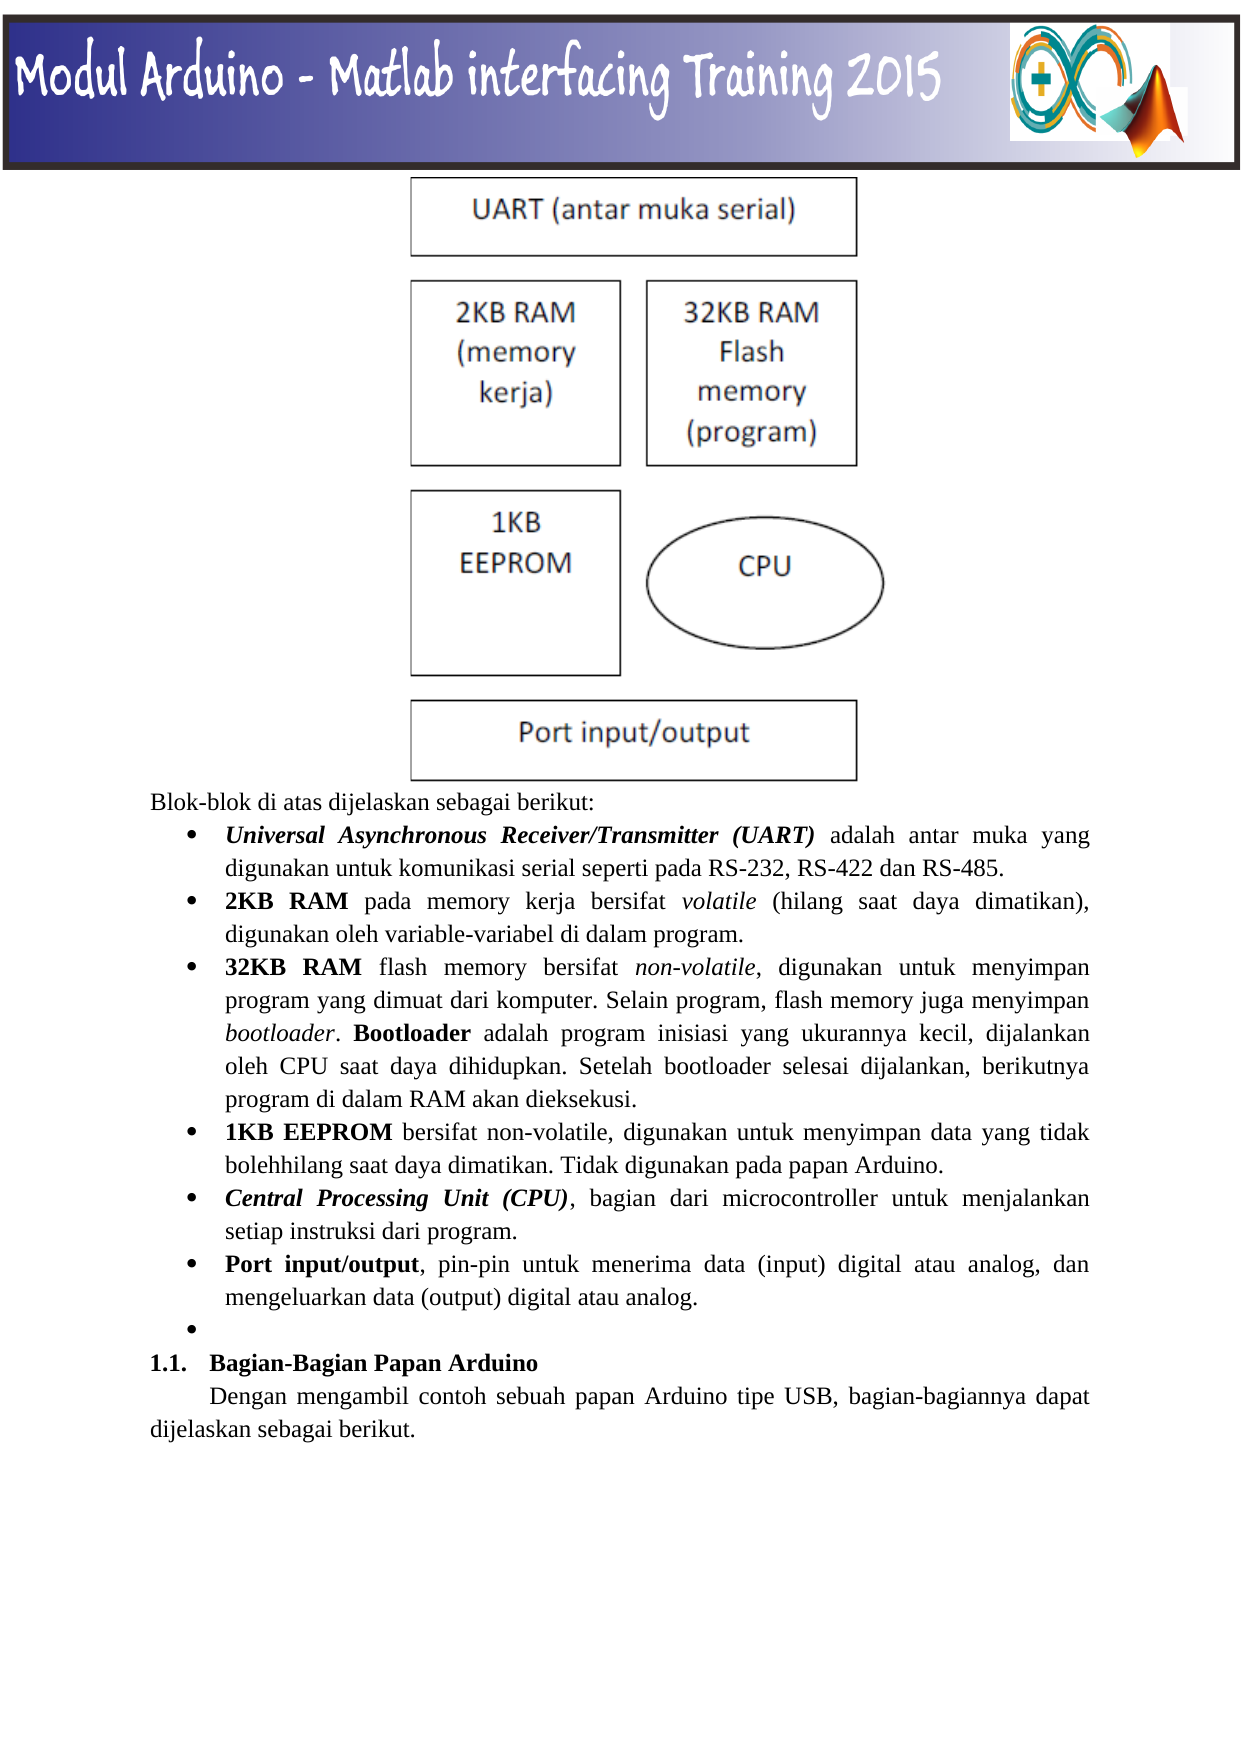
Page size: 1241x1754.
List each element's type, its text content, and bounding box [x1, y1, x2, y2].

text Blok-blok di atas dijelaskan sebagai berikut: [150, 787, 1090, 816]
text Dengan mengambil contoh sebuah papan Arduino tipe USB, bagian-bagiannya dapat dijelaskan sebagai berikut. [150, 1381, 1090, 1443]
picture [410, 177, 889, 783]
list 2KB RAM pada memory kerja bersifat volatile (hilang saat daya dimatikan), digunakan oleh variable-variabel di dalam program. [187, 886, 1090, 948]
list Bagian-Bagian Papan Arduino [149, 1348, 1090, 1377]
list Universal Asynchronous Receiver/Transmitter (UART) adalah antar muka yang digunakan untuk komunikasi serial seperti pada RS-232, RS-422 dan RS-485. [187, 820, 1090, 882]
picture [2, 14, 1241, 170]
list 32KB RAM flash memory bersifat non-volatile, digunakan untuk menyimpan program yang dimuat dari komputer. Selain program, flash memory juga menyimpan bootloader. Bootloader adalah program inisiasi yang ukurannya kecil, dijalankan oleh CPU saat daya dihidupkan. Setelah bootloader selesai dijalankan, berikutnya program di dalam RAM akan dieksekusi. [187, 952, 1090, 1113]
list 1KB EEPROM bersifat non-volatile, digunakan untuk menyimpan data yang tidak bolehhilang saat daya dimatikan. Tidak digunakan pada papan Arduino. [187, 1117, 1090, 1179]
list Port input/output, pin-pin untuk menerima data (input) digital atau analog, dan mengeluarkan data (output) digital atau analog. [187, 1249, 1090, 1311]
list Central Processing Unit (CPU), bagian dari microcontroller untuk menjalankan setiap instruksi dari program. [187, 1183, 1090, 1245]
